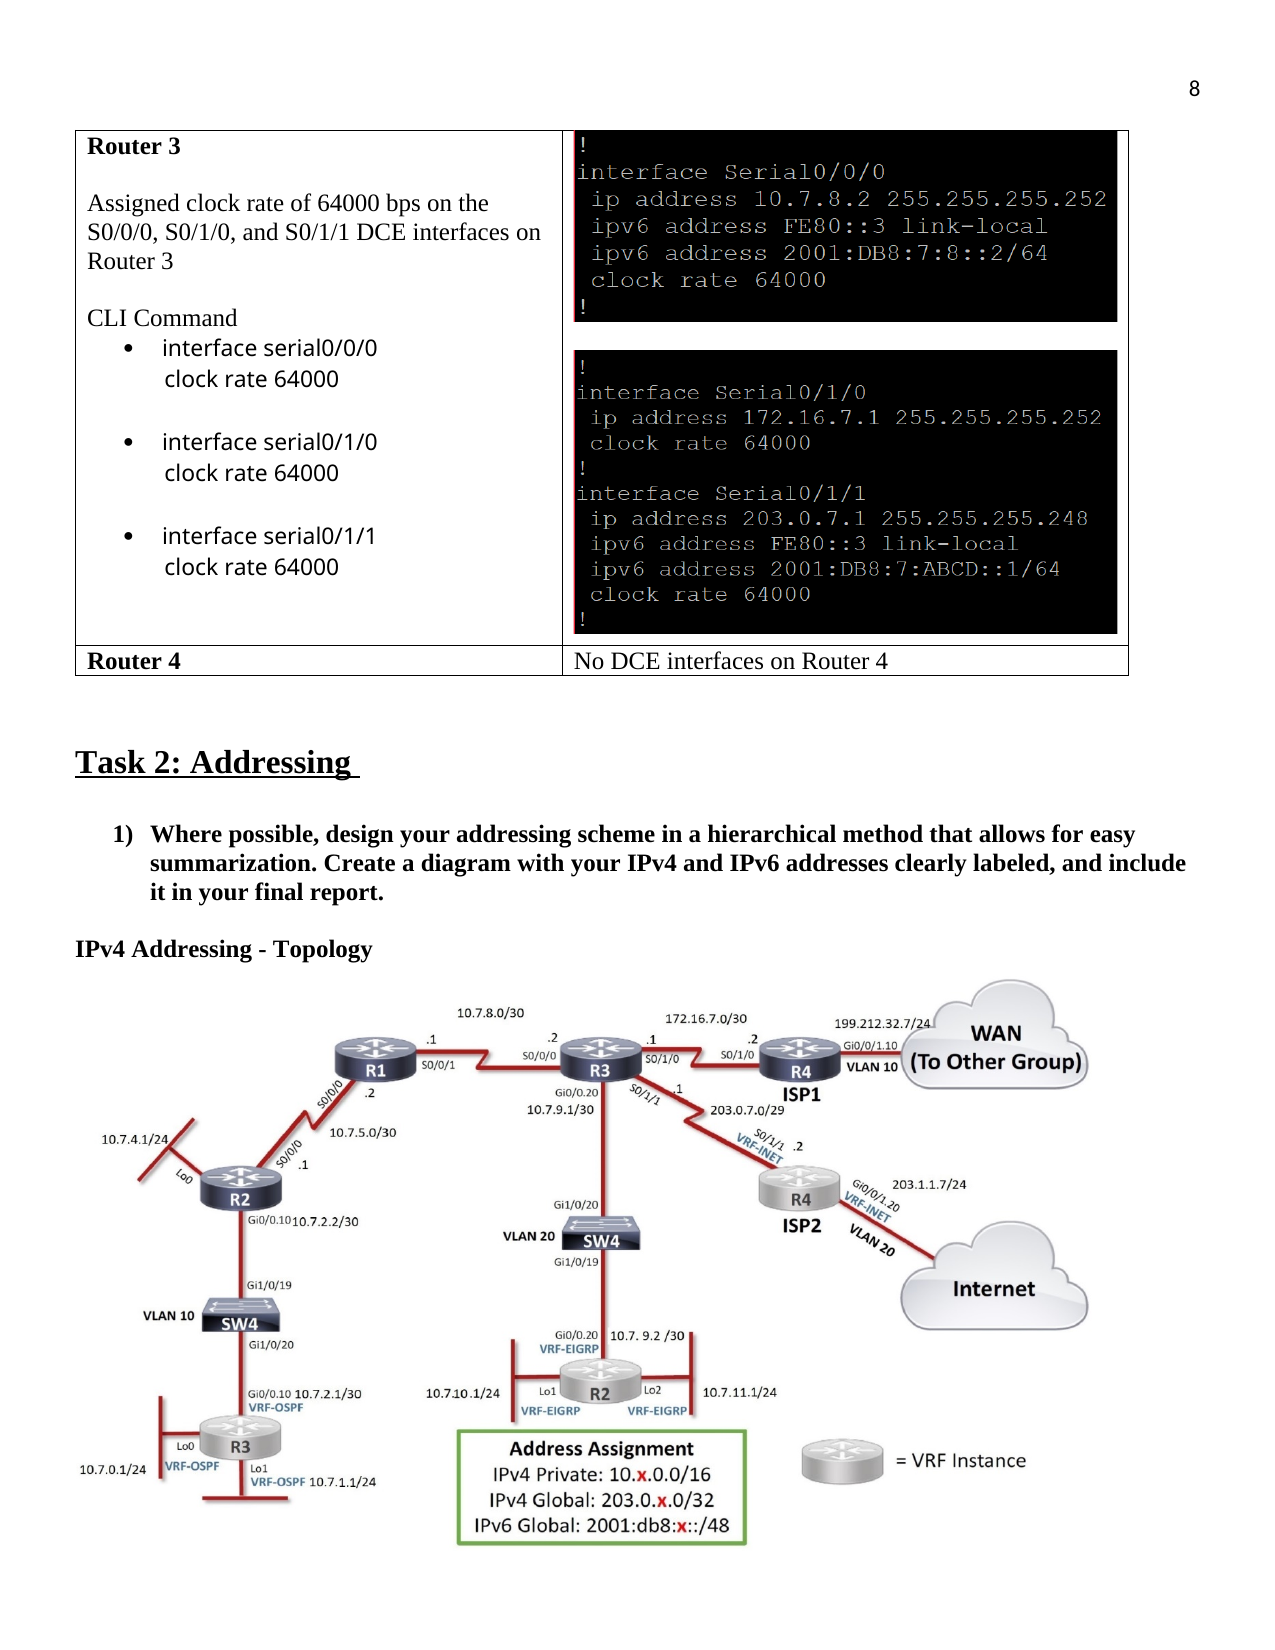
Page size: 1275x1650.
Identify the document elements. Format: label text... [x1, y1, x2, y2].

table_cell Router 4 [76, 646, 562, 675]
table_cell Router 3 Assigned clock rate of 64000 bps on the S0/0/0, S0/1/0, and S0/1/1 DCE interfaces on Router 3 CLI Command interface serial0/0/0 clock rate 64000 interface serial0/1/0 clock rate 64000 interface serial0/1/1 clock rate 64000 [76, 131, 562, 645]
text IPv4 Addressing - Topology [75, 934, 1200, 963]
table_cell No DCE interfaces on Router 4 [563, 646, 1128, 675]
list Where possible, design your addressing scheme in a hierarchical method that allows for easy summarization. Create a diagram with your IPv4 and IPv6 addresses clearly labeled, and include it in your final report. [112, 819, 1200, 906]
picture [573, 350, 1118, 634]
picture [75, 970, 1099, 1555]
table_cell [563, 131, 1128, 645]
picture [573, 130, 1118, 322]
text Task 2: Addressing [75, 743, 1200, 781]
